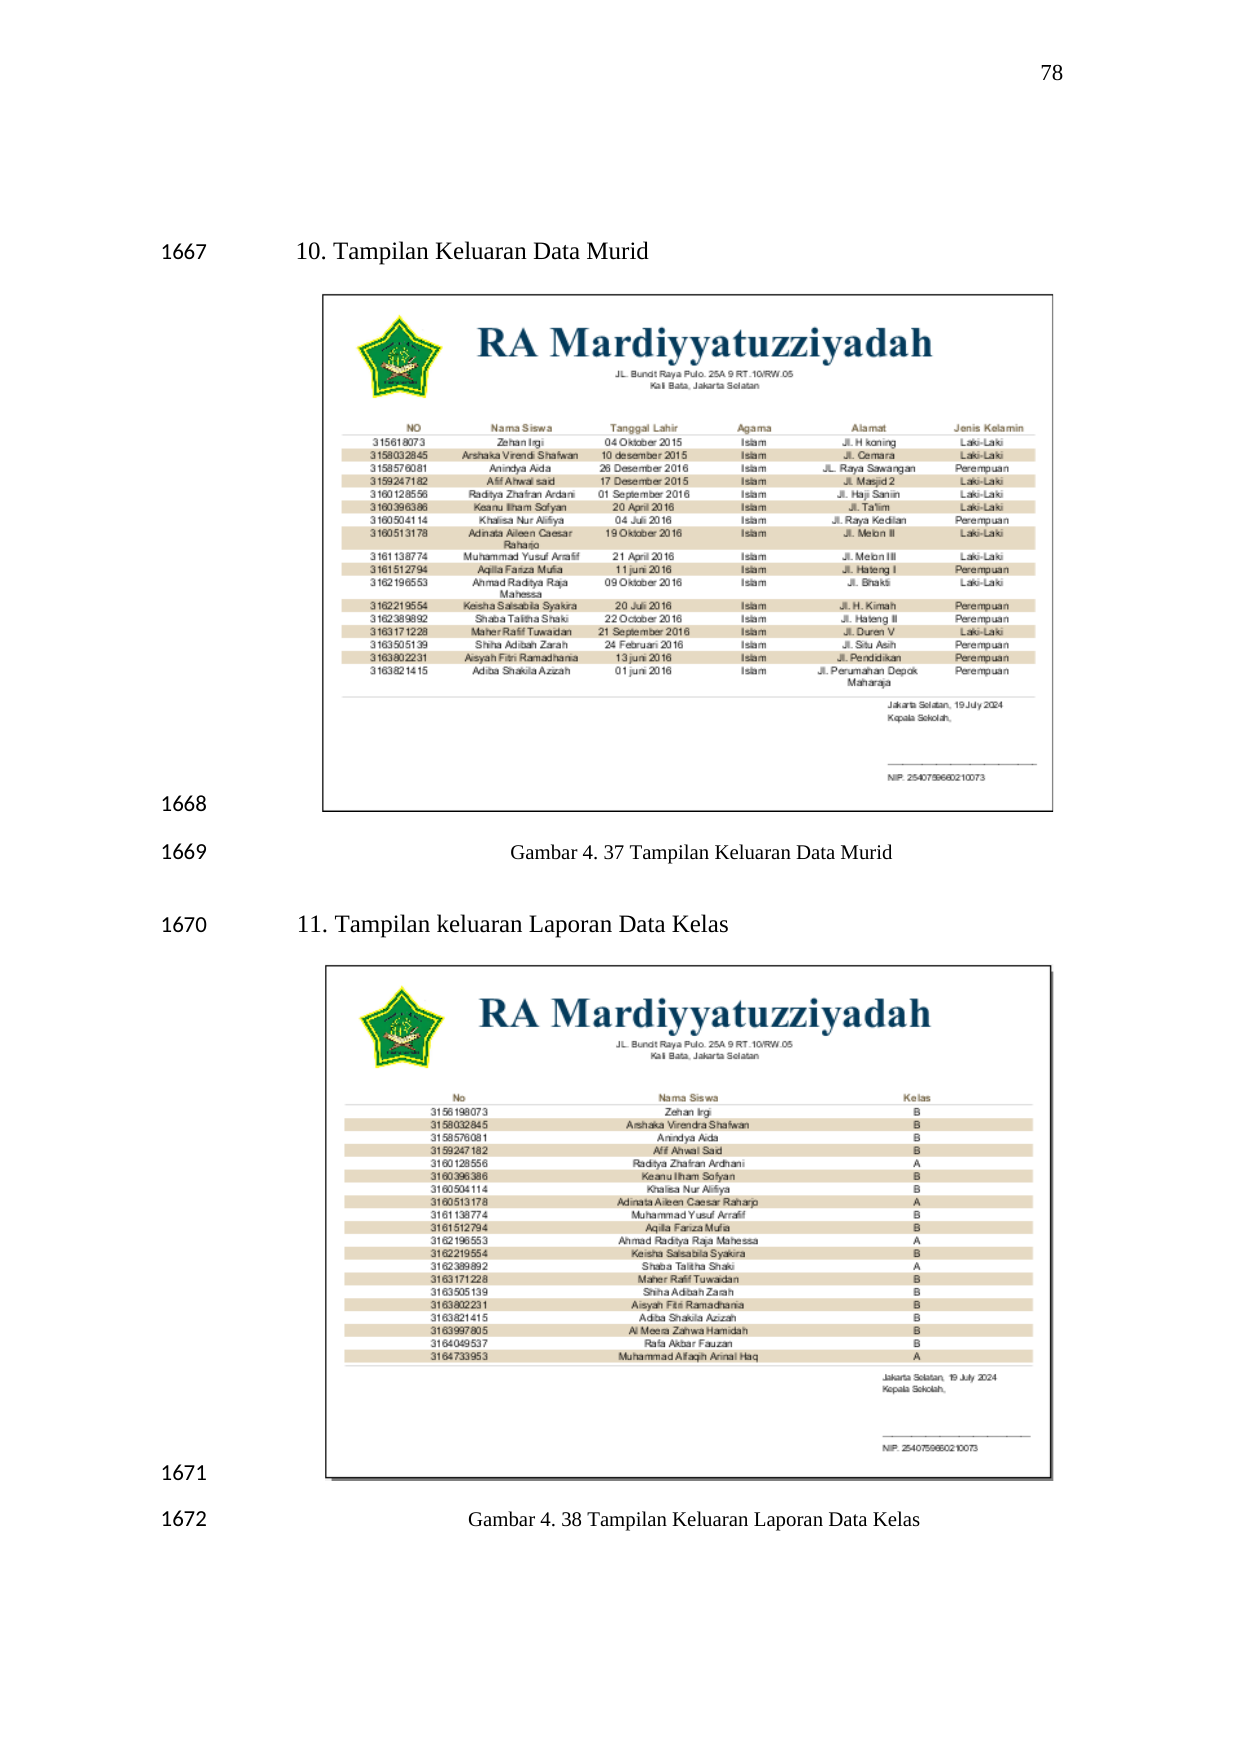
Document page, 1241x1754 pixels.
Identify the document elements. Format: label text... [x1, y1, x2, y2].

picture [325, 964, 1054, 1481]
text Gambar 4. 37 Tampilan Keluaran Data Murid [340, 840, 1063, 864]
picture [321, 293, 1054, 812]
text Gambar 4. 38 Tampilan Keluaran Laporan Data Kelas [325, 1507, 1063, 1531]
text 10. Tampilan Keluaran Data Murid [281, 236, 1063, 265]
